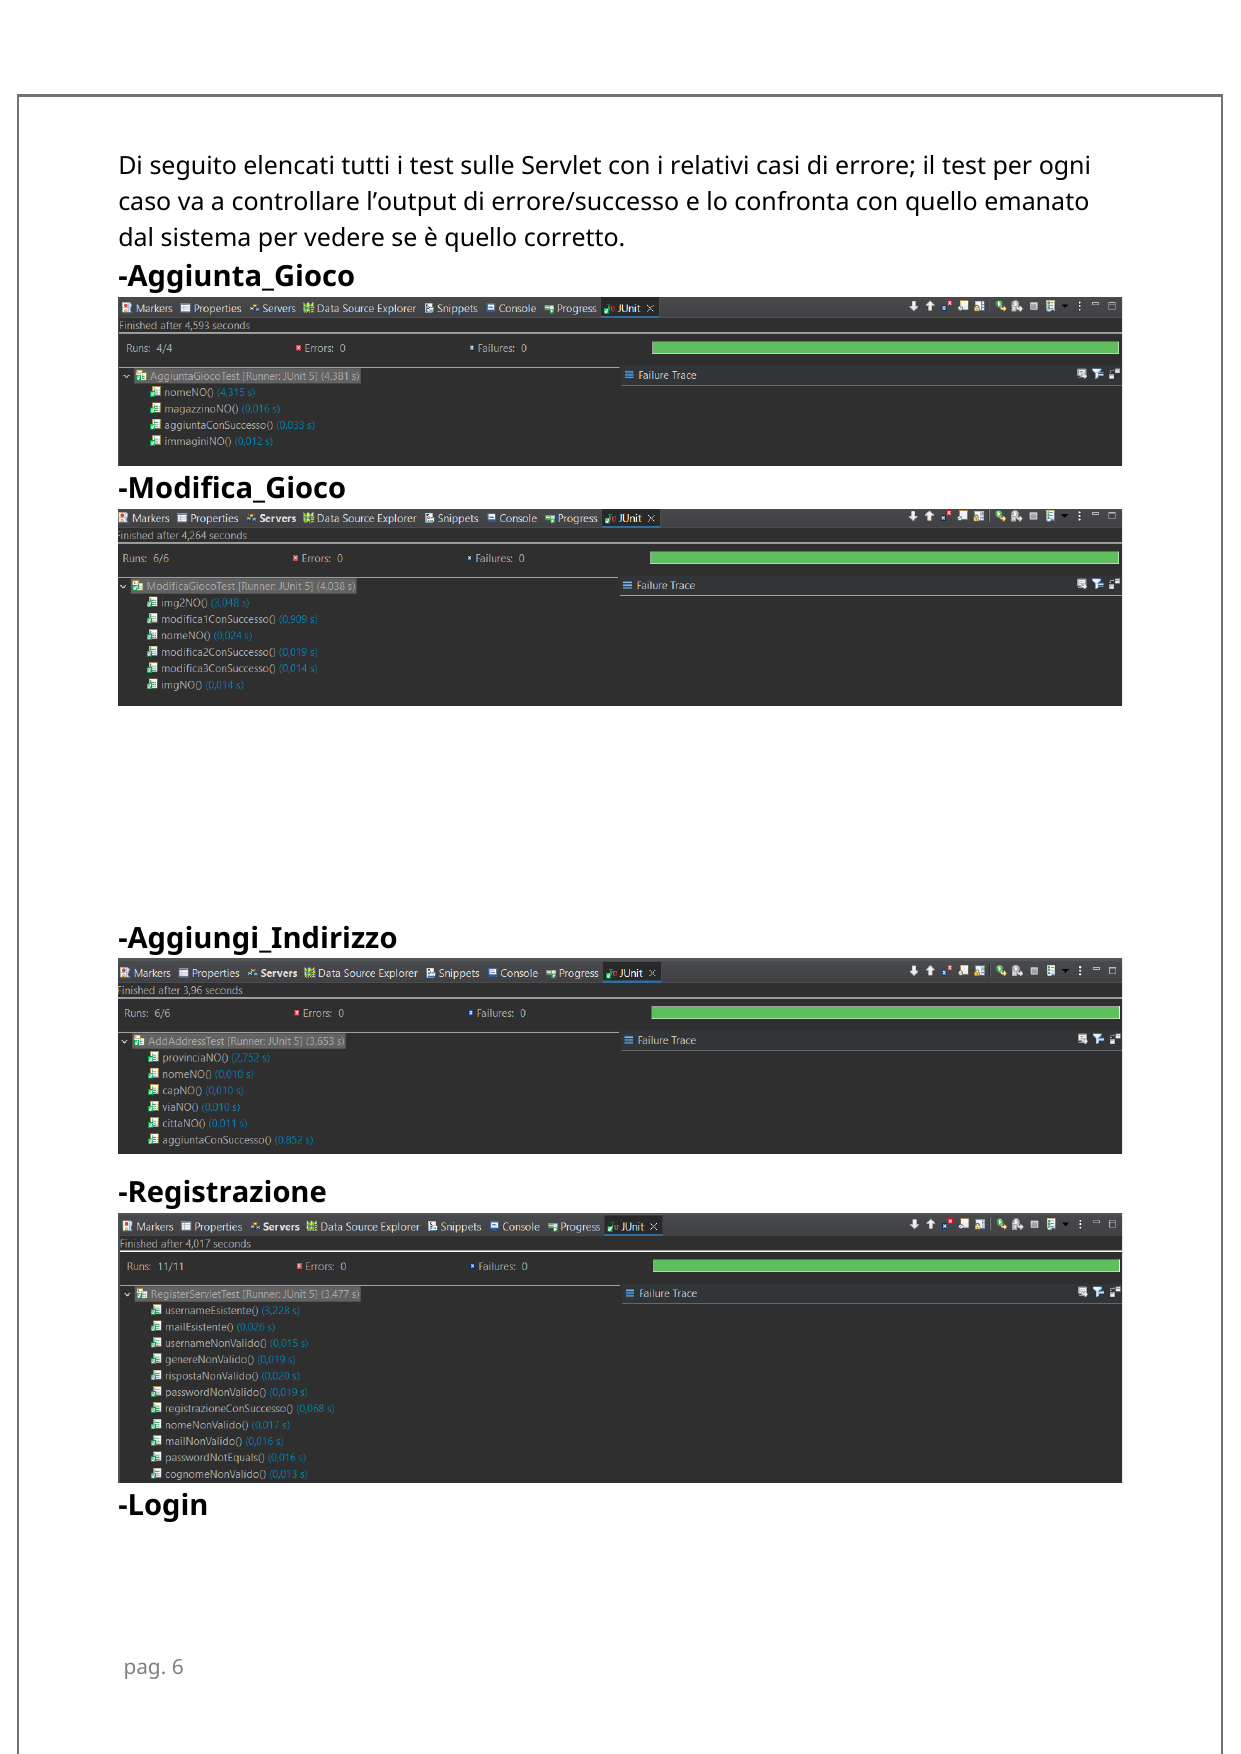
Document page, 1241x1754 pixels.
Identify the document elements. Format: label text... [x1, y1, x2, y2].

text -Registrazione [118, 1172, 1122, 1211]
picture [118, 958, 1123, 1154]
picture [118, 509, 1123, 706]
text Di seguito elencati tutti i test sulle Servlet con i relativi casi di errore; il test per ogni caso va a controllare l’output di errore/successo e lo confronta con quello emanato dal sistema per vedere se è quello corretto. [118, 148, 1122, 254]
text -Login [118, 1483, 1122, 1524]
text -Modifica_Gioco [118, 468, 1122, 507]
text -Aggiungi_Indirizzo [118, 917, 1122, 957]
picture [118, 297, 1123, 466]
picture [118, 1213, 1123, 1483]
text -Aggiunta_Gioco [118, 256, 1122, 295]
